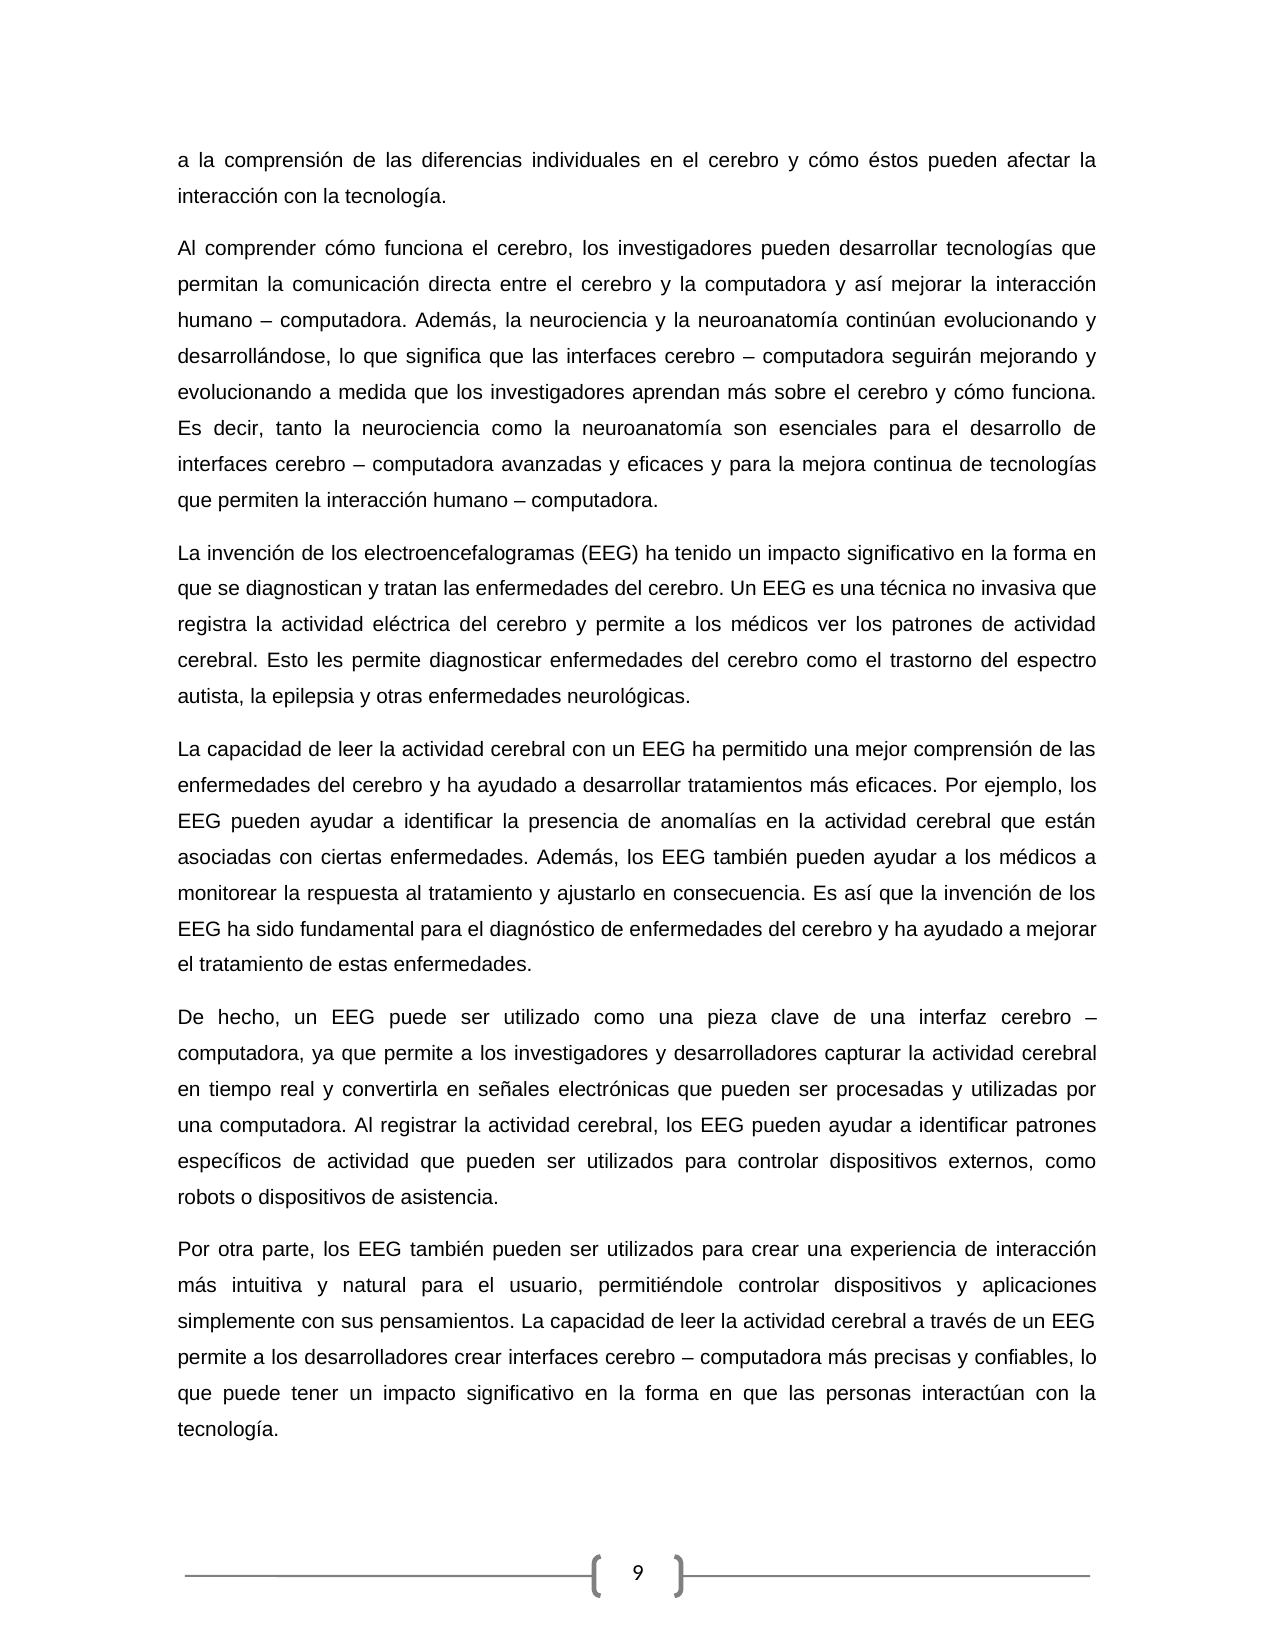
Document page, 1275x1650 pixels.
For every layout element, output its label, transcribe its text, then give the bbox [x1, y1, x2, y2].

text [177, 148, 1098, 207]
text La invención de los electroencefalogramas (EEG) ha tenido un impacto significativo en la forma en que se diagnostican y tratan las enfermedades del cerebro. Un EEG es una técnica no invasiva que registra la actividad eléctrica del cerebro y permite a los médicos ver los patrones de actividad cerebral. Esto les permite diagnosticar enfermedades del cerebro como el trastorno del espectro autista, la epilepsia y otras enfermedades neurológicas. [177, 540, 1098, 708]
text Por otra parte, los EEG también pueden ser utilizados para crear una experiencia de interacción más intuitiva y natural para el usuario, permitiéndole controlar dispositivos y aplicaciones simplemente con sus pensamientos. La capacidad de leer la actividad cerebral a través de un EEG permite a los desarrolladores crear interfaces cerebro – computadora más precisas y confiables, lo que puede tener un impacto significativo en la forma en que las personas interactúan con la tecnología. [177, 1237, 1098, 1441]
text La capacidad de leer la actividad cerebral con un EEG ha permitido una mejor comprensión de las enfermedades del cerebro y ha ayudado a desarrollar tratamientos más eficaces. Por ejemplo, los EEG pueden ayudar a identificar la presencia de anomalías en la actividad cerebral que están asociadas con ciertas enfermedades. Además, los EEG también pueden ayudar a los médicos a monitorear la respuesta al tratamiento y ajustarlo en consecuencia. Es así que la invención de los EEG ha sido fundamental para el diagnóstico de enfermedades del cerebro y ha ayudado a mejorar el tratamiento de estas enfermedades. [177, 737, 1098, 976]
text Al comprender cómo funciona el cerebro, los investigadores pueden desarrollar tecnologías que permitan la comunicación directa entre el cerebro y la computadora y así mejorar la interacción humano – computadora. Además, la neurociencia y la neuroanatomía continúan evolucionando y desarrollándose, lo que significa que las interfaces cerebro – computadora seguirán mejorando y evolucionando a medida que los investigadores aprendan más sobre el cerebro y cómo funciona. Es decir, tanto la neurociencia como la neuroanatomía son esenciales para el desarrollo de interfaces cerebro – computadora avanzadas y eficaces y para la mejora continua de tecnologías que permiten la interacción humano – computadora. [177, 236, 1098, 512]
text De hecho, un EEG puede ser utilizado como una pieza clave de una interfaz cerebro – computadora, ya que permite a los investigadores y desarrolladores capturar la actividad cerebral en tiempo real y convertirla en señales electrónicas que pueden ser procesadas y utilizadas por una computadora. Al registrar la actividad cerebral, los EEG pueden ayudar a identificar patrones específicos de actividad que pueden ser utilizados para controlar dispositivos externos, como robots o dispositivos de asistencia. [177, 1005, 1098, 1208]
